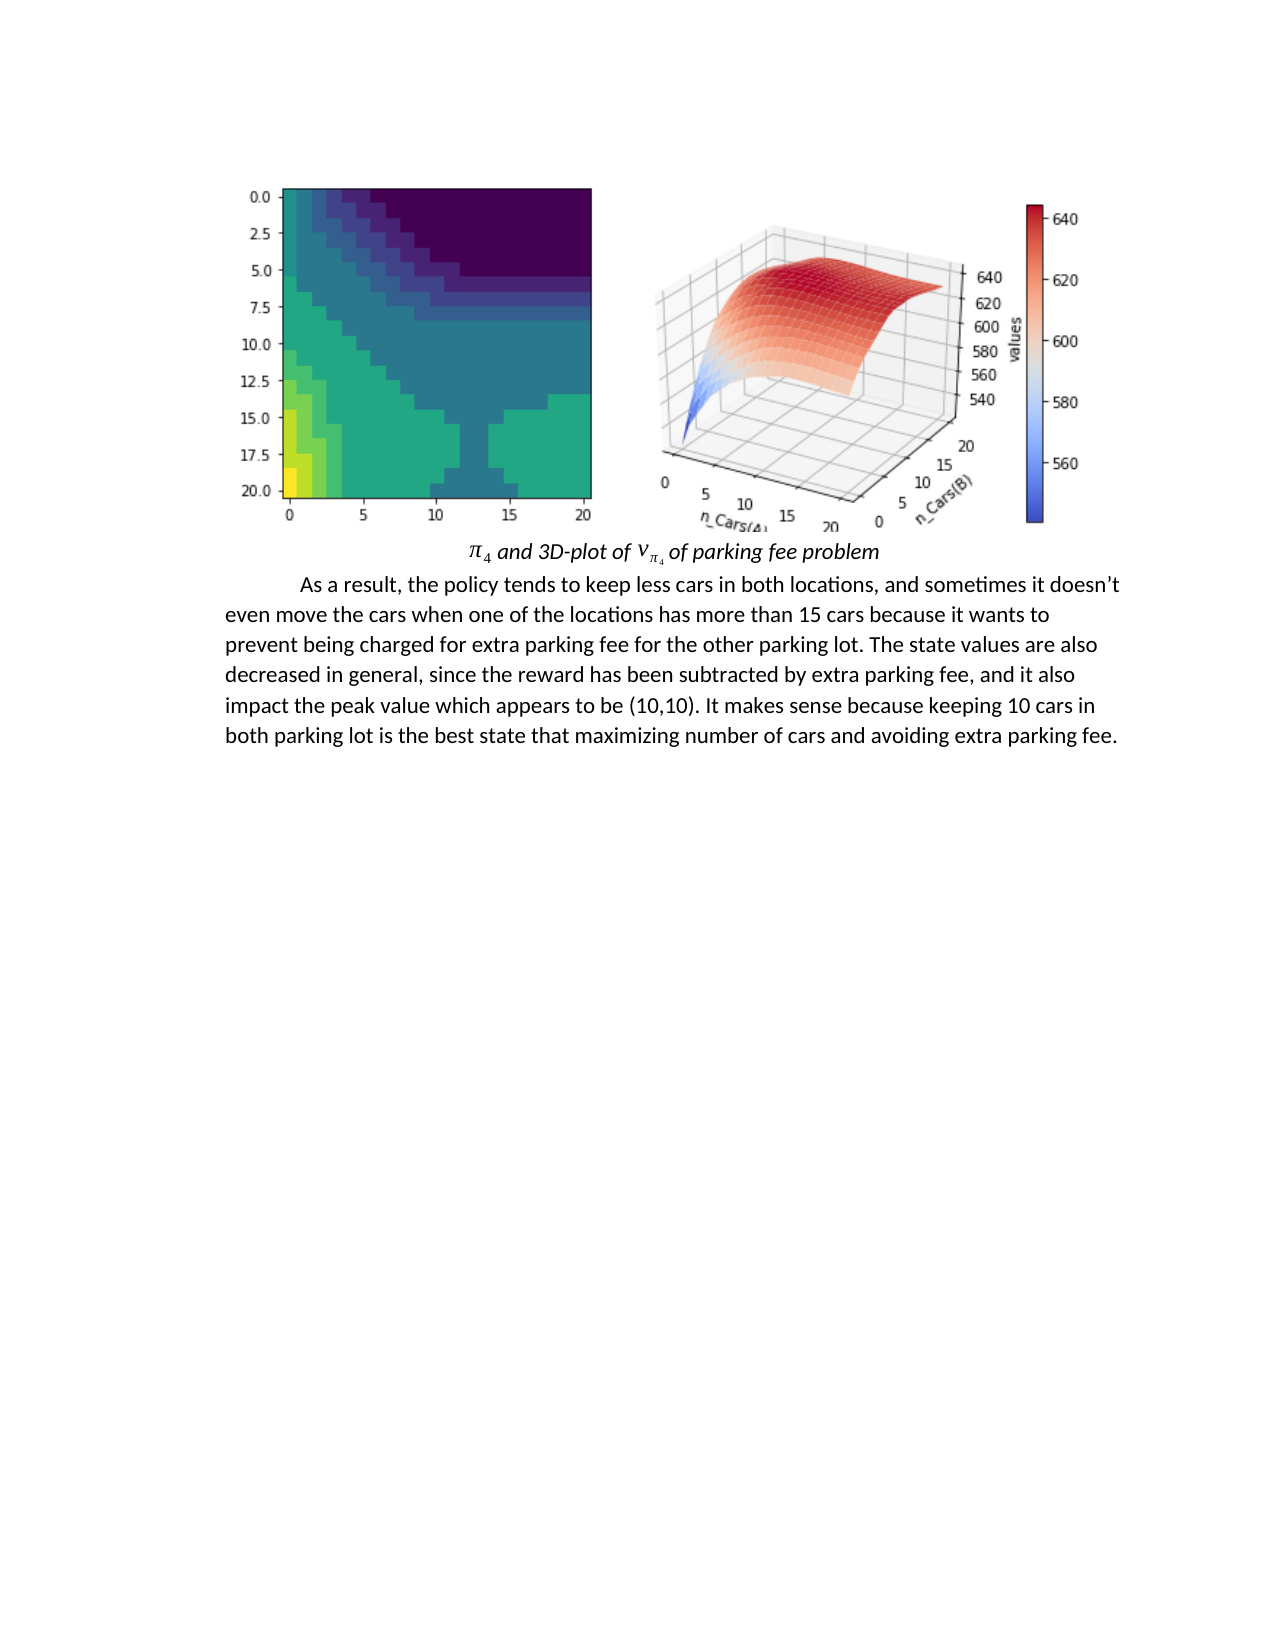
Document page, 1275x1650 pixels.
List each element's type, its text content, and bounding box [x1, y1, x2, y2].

list As a result, the policy tends to keep less cars in both locations, and sometimes it doesn’t even move the cars when one of the locations has more than 15 cars because it wants to prevent being charged for extra parking fee for the other parking lot. The state values are also decreased in general, since the reward has been subtracted by extra parking fee, and it also impact the peak value which appears to be (10,10). It makes sense because keeping 10 cars in both parking lot is the best state that maximizing number of cars and avoiding extra parking fee. [225, 570, 1125, 749]
picture [230, 180, 1089, 532]
list and 3D-plot of of parking fee problem [225, 534, 1125, 568]
